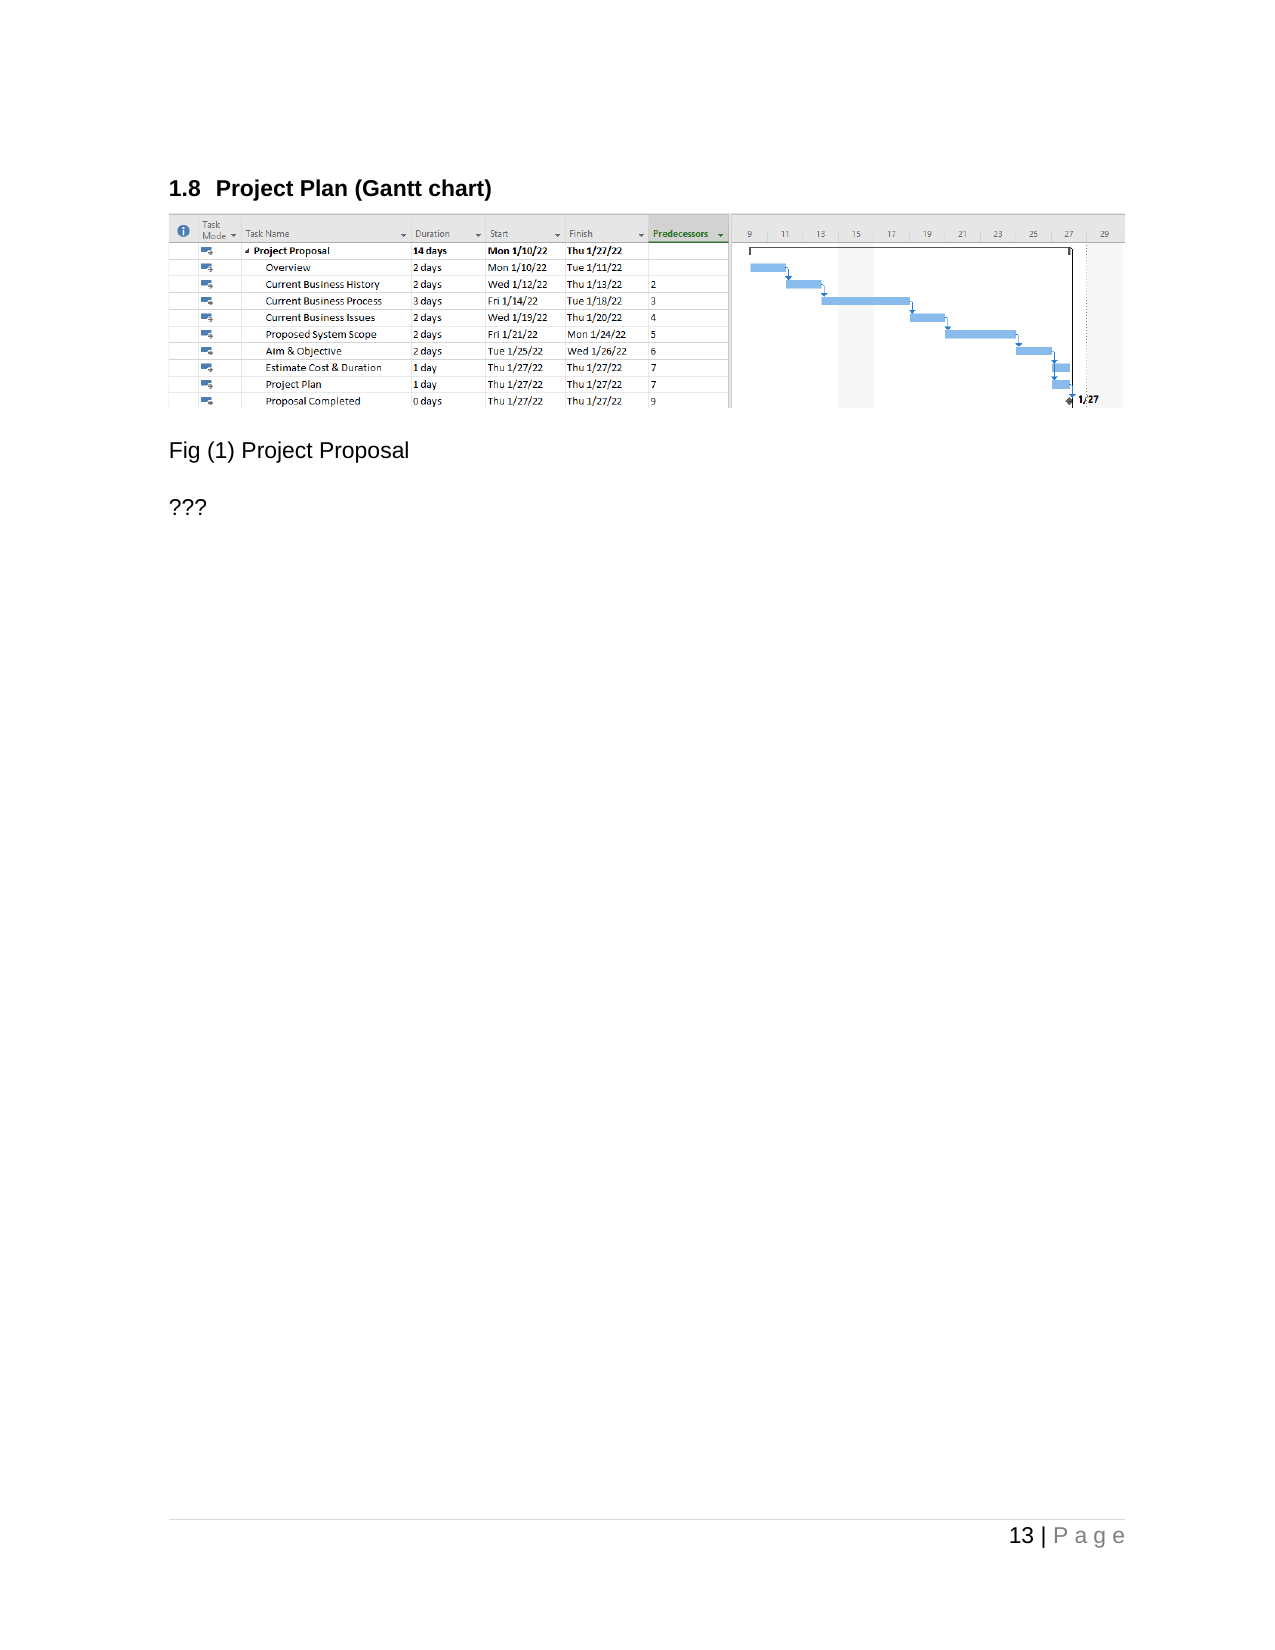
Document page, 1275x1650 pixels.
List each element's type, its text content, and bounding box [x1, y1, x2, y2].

picture [168, 213, 1125, 408]
subtitle Project Plan (Gantt chart) [169, 175, 1125, 201]
text Fig (1) Project Proposal [169, 437, 1125, 464]
text ??? [169, 493, 1125, 520]
